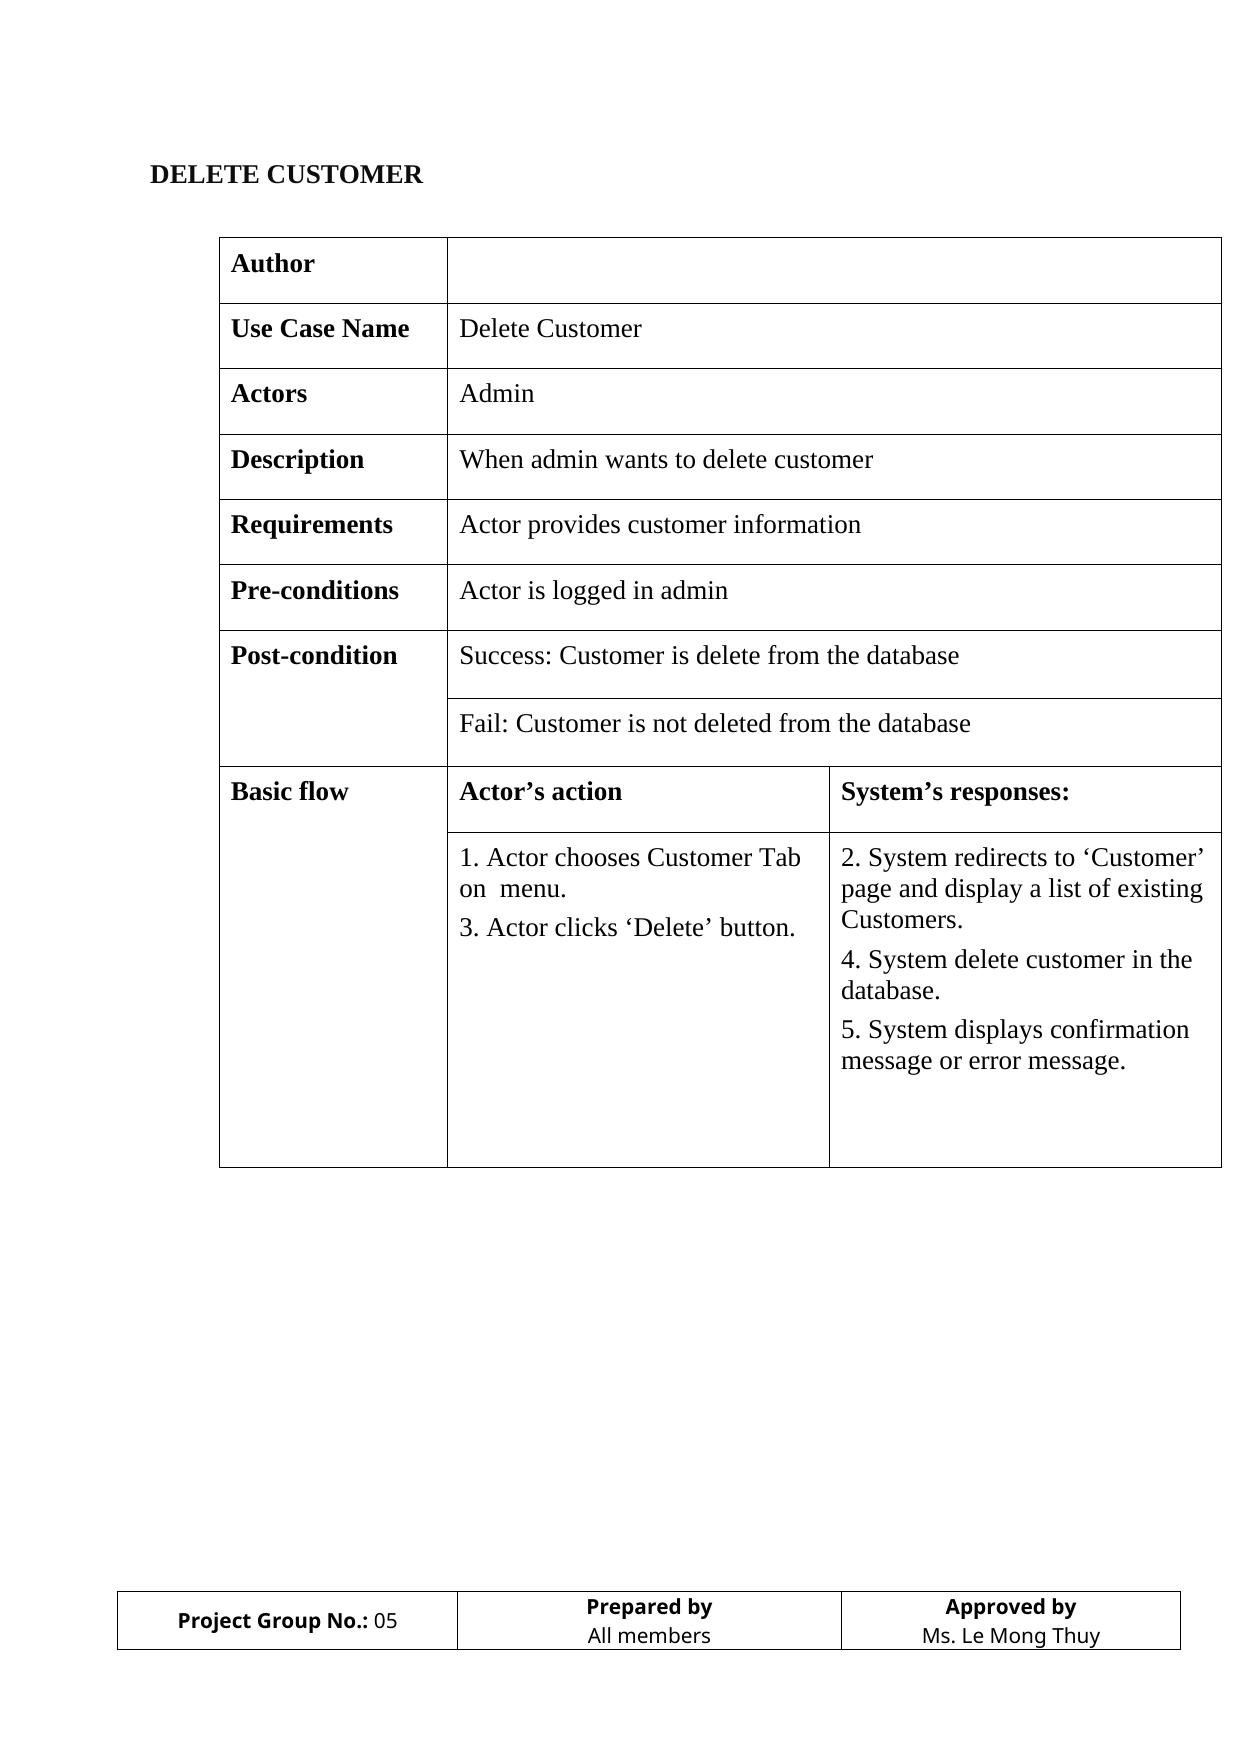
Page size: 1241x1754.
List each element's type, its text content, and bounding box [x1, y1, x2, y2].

table_header Author [220, 238, 447, 303]
table_cell Actor provides customer information [448, 500, 1221, 564]
table_cell Pre-conditions [220, 565, 447, 630]
table_header [448, 238, 1221, 303]
table_cell 2. System redirects to ‘Customer’ page and display a list of existing Customers. 4. System delete customer in the database. 5. System displays confirmation message or error message. [830, 833, 1221, 1167]
text DELETE CUSTOMER [150, 158, 1090, 189]
table_cell Fail: Customer is not deleted from the database [448, 699, 1221, 766]
table_cell Use Case Name [220, 304, 447, 368]
table_cell Requirements [220, 500, 447, 564]
table_cell When admin wants to delete customer [448, 435, 1221, 499]
table_cell Actors [220, 369, 447, 433]
table_cell Basic flow [220, 767, 447, 1167]
table_cell Actor is logged in admin [448, 565, 1221, 630]
table_cell Delete Customer [448, 304, 1221, 368]
table_cell Success: Customer is delete from the database [448, 631, 1221, 698]
table_cell Admin [448, 369, 1221, 433]
table_cell Description [220, 435, 447, 499]
table_cell Post-condition [220, 631, 447, 766]
table_cell Actor’s action [448, 767, 829, 832]
table_cell 1. Actor chooses Customer Tab on menu. 3. Actor clicks ‘Delete’ button. [448, 833, 829, 1167]
table_cell System’s responses: [830, 767, 1221, 832]
